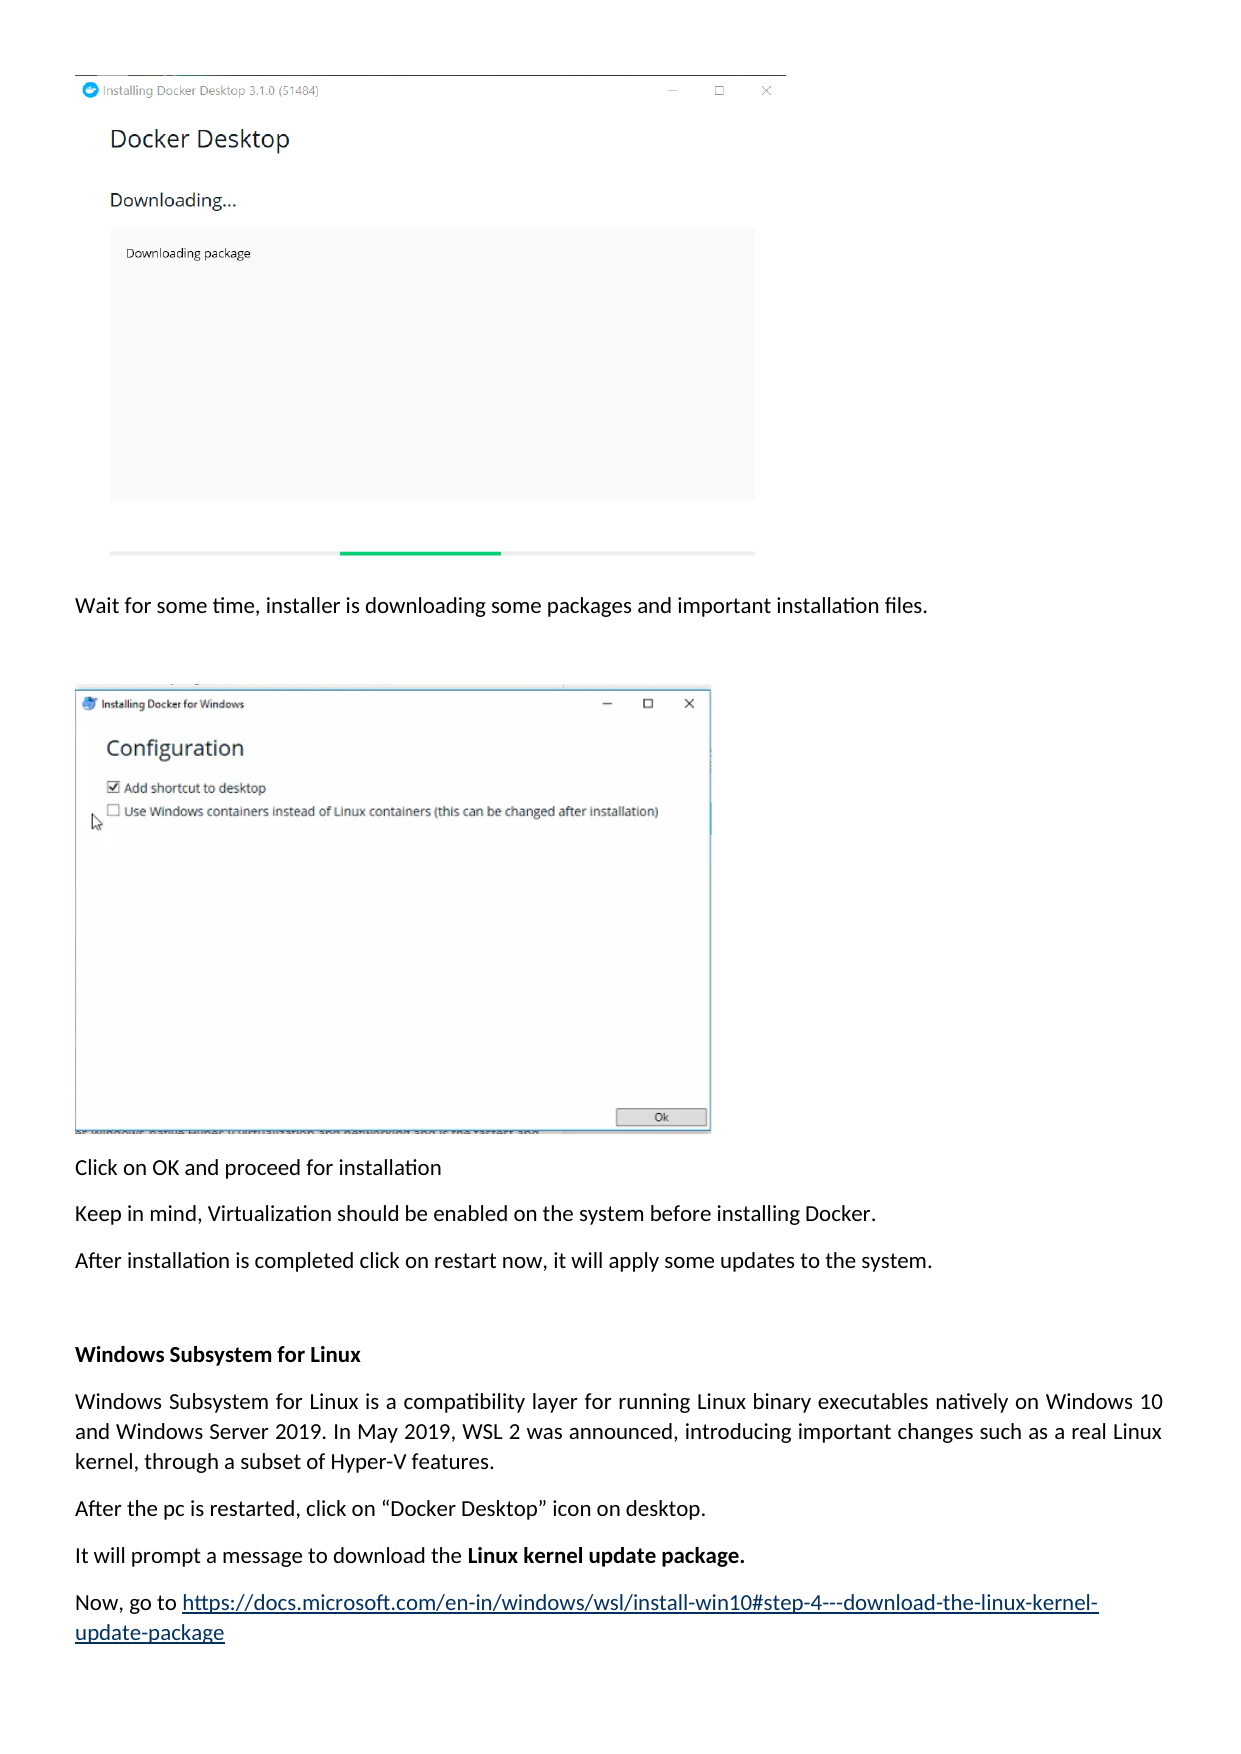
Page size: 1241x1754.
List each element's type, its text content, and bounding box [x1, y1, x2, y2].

text Now, go to https://docs.microsoft.com/en-in/windows/wsl/install-win10#step-4---download-the-linux-kernel-update-package [75, 1588, 1165, 1646]
picture [75, 684, 712, 1134]
picture [75, 75, 787, 572]
text Click on OK and proceed for installation [75, 1153, 1165, 1181]
text Windows Subsystem for Linux is a compatibility layer for running Linux binary executables natively on Windows 10 and Windows Server 2019. In May 2019, WSL 2 was announced, introducing important changes such as a real Linux kernel, through a subset of Hyper-V features. [75, 1387, 1165, 1476]
text Keep in mind, Virtualization should be enabled on the system before installing Docker. [75, 1199, 1165, 1228]
text Wait for some time, installer is downloading some packages and important installation files. [75, 591, 1165, 619]
text It will prompt a message to download the Linux kernel update package. [75, 1541, 1165, 1569]
text After the pc is restarted, click on “Docker Desktop” icon on desktop. [75, 1494, 1165, 1522]
text After installation is completed click on restart now, it will apply some updates to the system. [75, 1246, 1165, 1274]
text Windows Subsystem for Linux [75, 1340, 1165, 1368]
